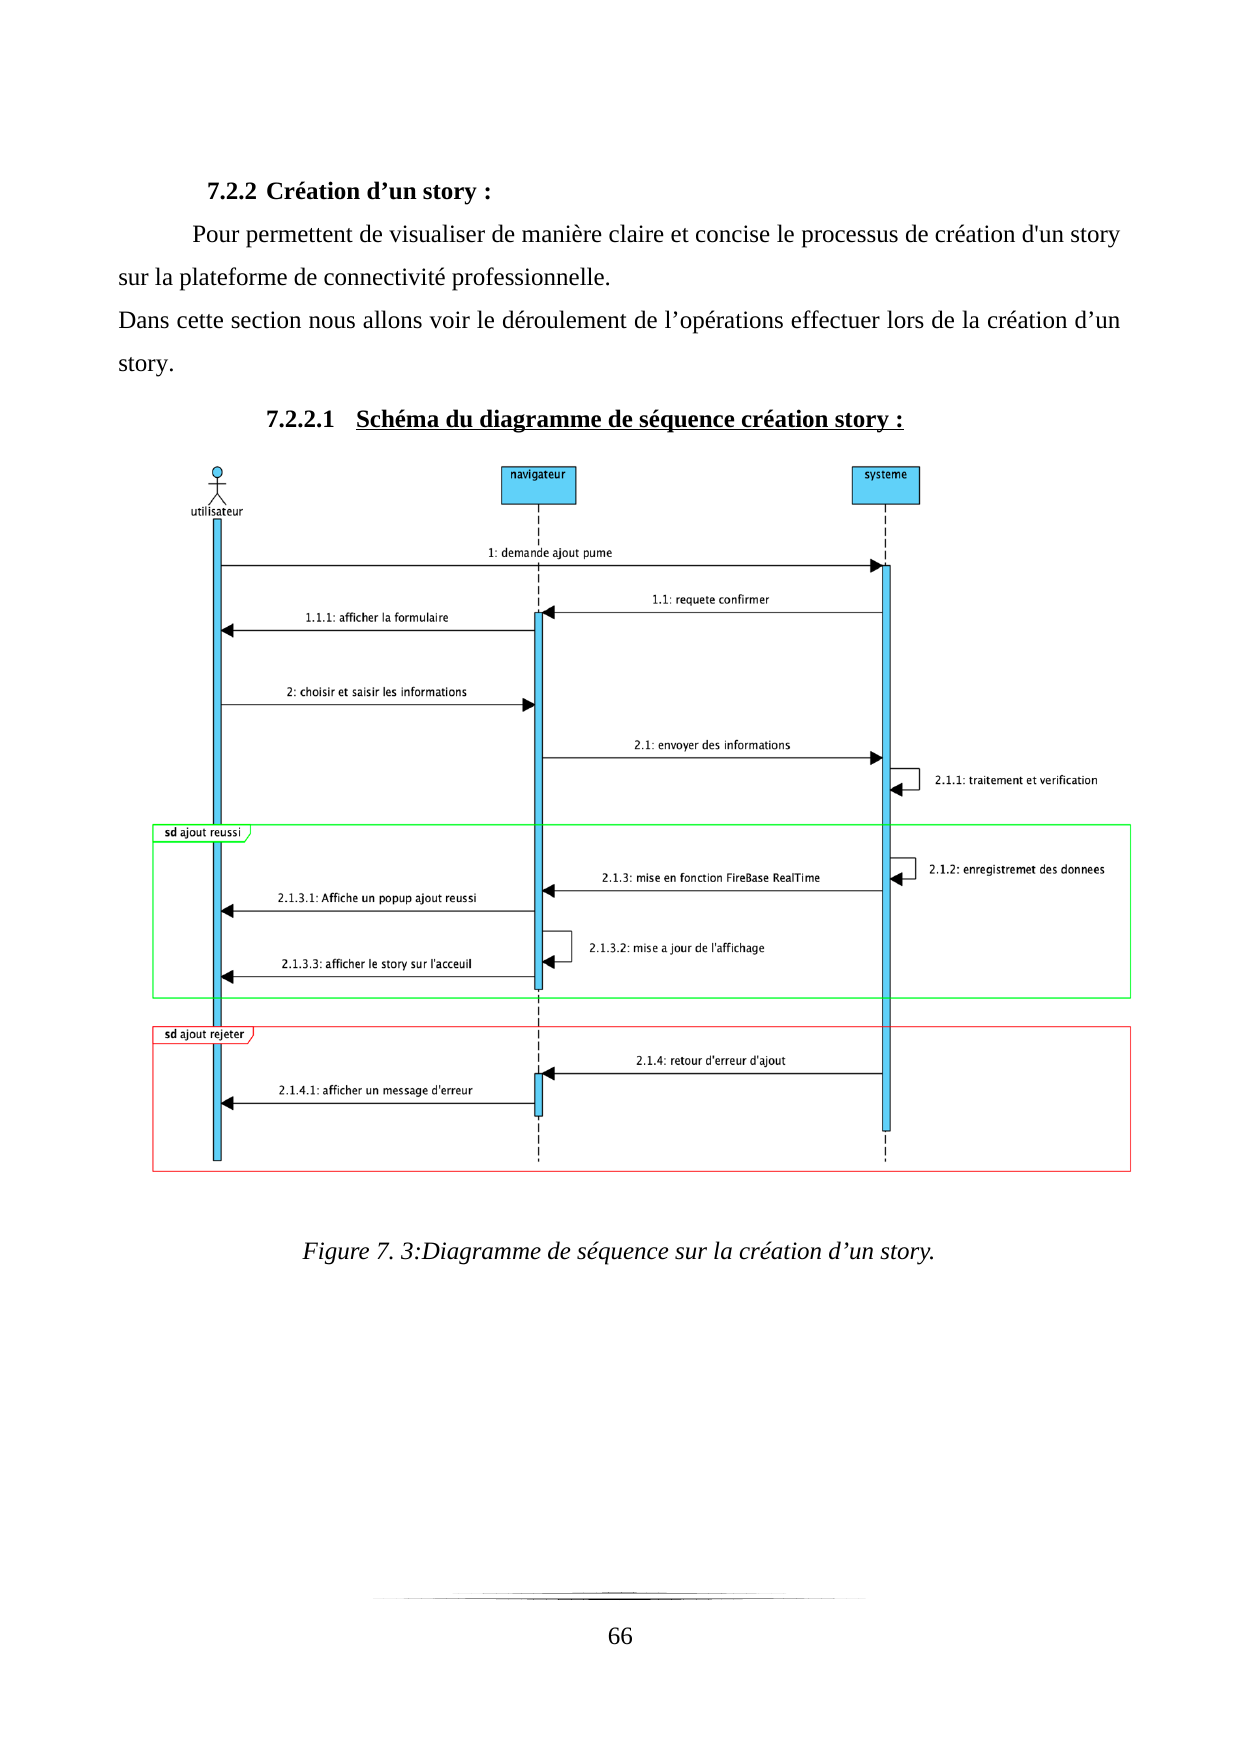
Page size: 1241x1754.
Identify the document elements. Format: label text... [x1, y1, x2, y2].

text Dans cette section nous allons voir le déroulement de l’opérations effectuer lors de la création d’un story. [118, 305, 1122, 377]
text Figure 7. 3:Diagramme de séquence sur la création d’un story. [118, 1236, 1122, 1265]
picture [118, 447, 1171, 1210]
text Pour permettent de visualiser de manière claire et concise le processus de création d'un story sur la plateforme de connectivité professionnelle. [118, 219, 1122, 291]
subtitle Schéma du diagramme de séquence création story : [266, 404, 1122, 433]
picture [170, 1592, 1069, 1601]
subtitle Création d’un story : [207, 176, 1122, 204]
